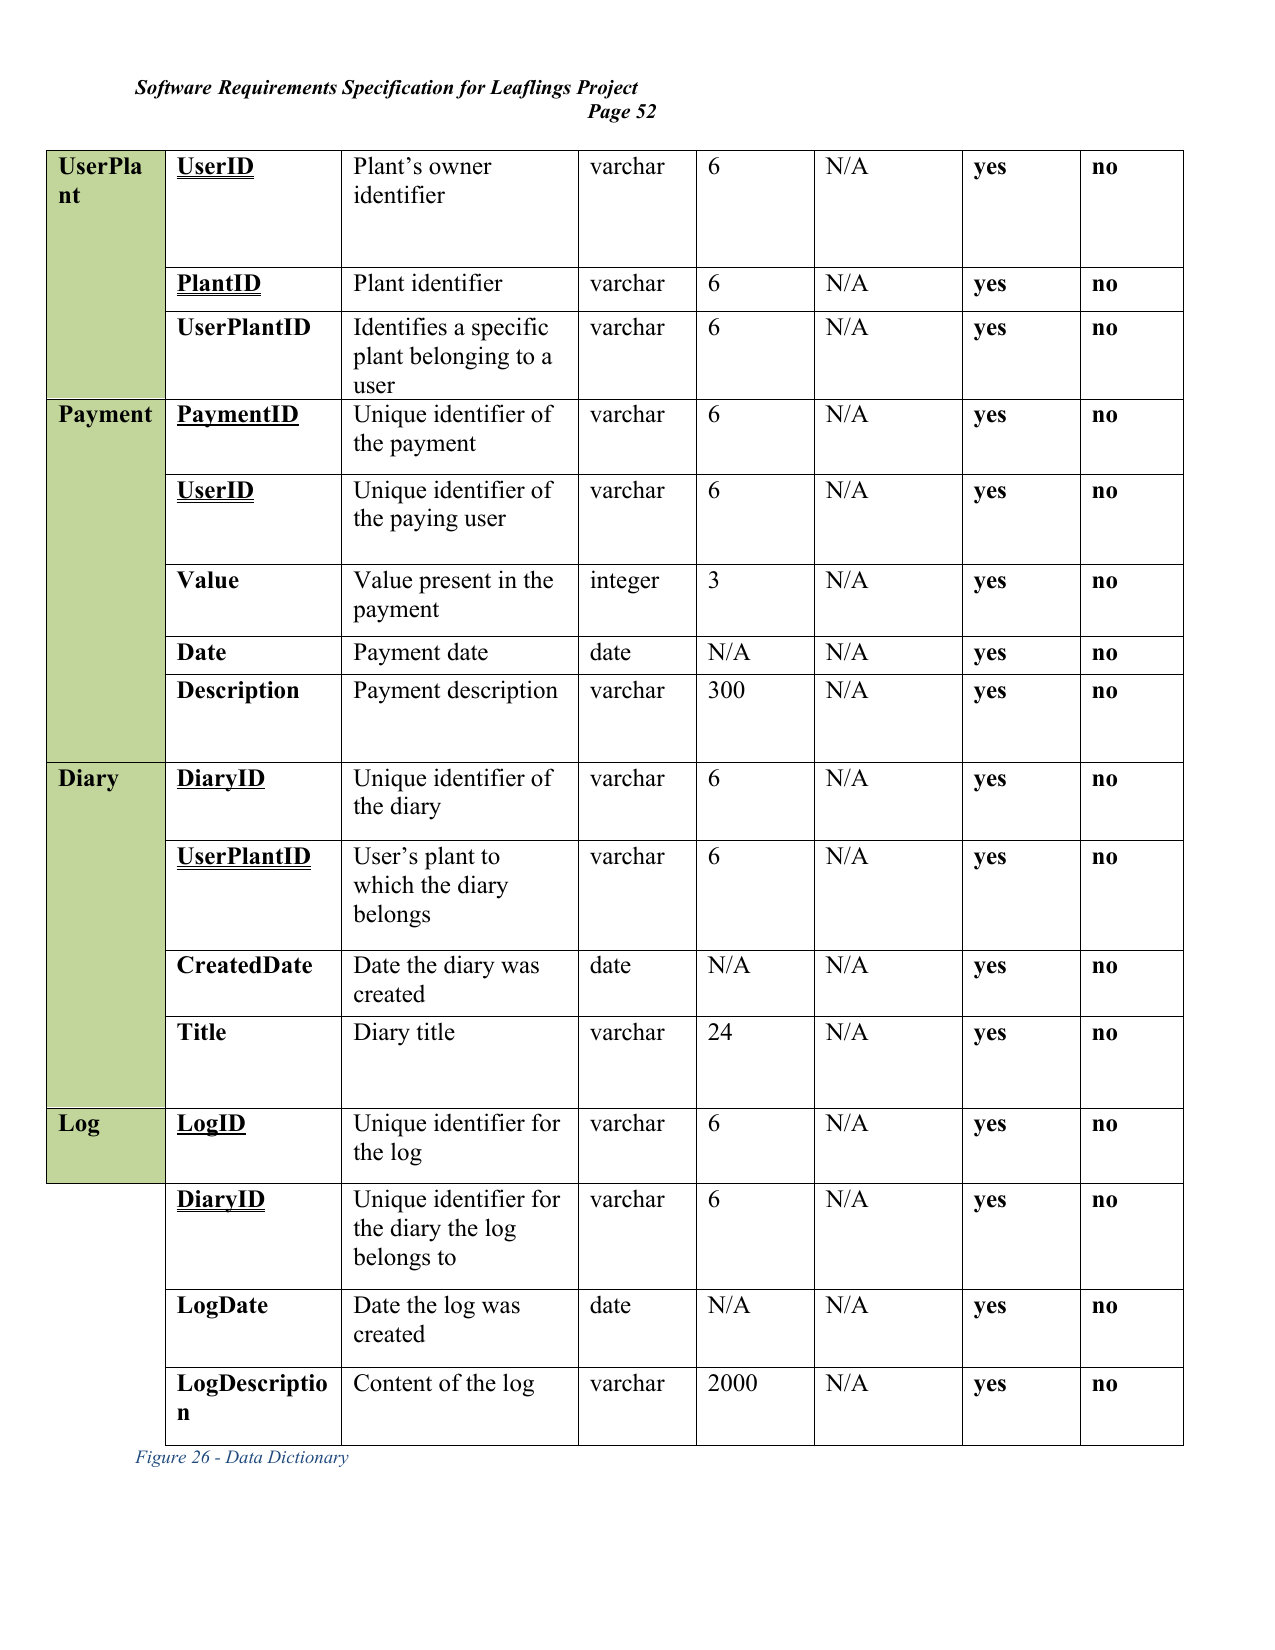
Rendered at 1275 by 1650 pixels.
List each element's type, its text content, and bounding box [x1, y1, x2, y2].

table_cell yes [963, 1184, 1080, 1289]
table_cell varchar [579, 841, 696, 949]
table_cell no [1081, 1017, 1183, 1107]
table_cell integer [579, 565, 696, 636]
table_cell LogID [166, 1109, 341, 1183]
table_cell date [579, 637, 696, 674]
table_cell N/A [815, 675, 962, 762]
table_cell no [1081, 841, 1183, 949]
table_cell Value [166, 565, 341, 636]
table_cell 300 [697, 675, 814, 762]
table_cell 6 [697, 1184, 814, 1289]
table_cell N/A [815, 1017, 962, 1107]
table_cell N/A [815, 151, 962, 267]
table_cell no [1081, 1290, 1183, 1367]
table_cell yes [963, 951, 1080, 1016]
table_cell date [579, 1290, 696, 1367]
table_cell 6 [697, 475, 814, 564]
table_cell no [1081, 1368, 1183, 1445]
table_cell PaymentID [166, 400, 341, 474]
table_cell 6 [697, 151, 814, 267]
table_cell 6 [697, 312, 814, 398]
table_cell yes [963, 312, 1080, 398]
table_cell no [1081, 400, 1183, 474]
table_cell User’s plant to which the diary belongs [342, 841, 578, 949]
table_cell date [579, 951, 696, 1016]
table_cell Payment date [342, 637, 578, 674]
table_cell N/A [815, 268, 962, 311]
table_cell no [1081, 951, 1183, 1016]
table_cell Unique identifier of the payment [342, 400, 578, 474]
table_cell yes [963, 565, 1080, 636]
table_cell varchar [579, 268, 696, 311]
table_cell N/A [697, 637, 814, 674]
table_cell no [1081, 763, 1183, 840]
table_cell Date the diary was created [342, 951, 578, 1016]
table_cell no [1081, 1184, 1183, 1289]
table_cell no [1081, 565, 1183, 636]
table_cell LogDate [166, 1290, 341, 1367]
table_cell UserID [166, 151, 341, 267]
table_cell Value present in the payment [342, 565, 578, 636]
table_cell varchar [579, 1109, 696, 1183]
table_cell UserPlant [47, 151, 165, 398]
table_cell no [1081, 151, 1183, 267]
table_cell varchar [579, 763, 696, 840]
table_cell UserPlantID [166, 841, 341, 949]
table_cell Date the log was created [342, 1290, 578, 1367]
table_cell N/A [815, 951, 962, 1016]
table_cell 6 [697, 841, 814, 949]
table_cell 3 [697, 565, 814, 636]
table_cell varchar [579, 151, 696, 267]
table_cell LogDescription [166, 1368, 341, 1445]
table_cell PlantID [166, 268, 341, 311]
table_cell CreatedDate [166, 951, 341, 1016]
table_cell N/A [815, 1290, 962, 1367]
table_cell 6 [697, 1109, 814, 1183]
table_cell 2000 [697, 1368, 814, 1445]
table_cell yes [963, 400, 1080, 474]
table_cell 6 [697, 763, 814, 840]
table_cell Identifies a specific plant belonging to a user [342, 312, 578, 398]
table_cell yes [963, 268, 1080, 311]
table_cell N/A [697, 1290, 814, 1367]
table_cell no [1081, 268, 1183, 311]
table_cell yes [963, 1290, 1080, 1367]
table_cell Title [166, 1017, 341, 1107]
table_cell varchar [579, 400, 696, 474]
table_cell varchar [579, 675, 696, 762]
table_cell yes [963, 763, 1080, 840]
table_cell no [1081, 1109, 1183, 1183]
table_cell yes [963, 637, 1080, 674]
table_cell Description [166, 675, 341, 762]
table_cell N/A [815, 763, 962, 840]
table_cell UserPlantID [166, 312, 341, 398]
table_cell 6 [697, 400, 814, 474]
table_cell varchar [579, 1017, 696, 1107]
table_cell no [1081, 637, 1183, 674]
table_cell N/A [815, 841, 962, 949]
table_cell N/A [815, 312, 962, 398]
table_cell N/A [815, 475, 962, 564]
table_cell Unique identifier of the diary [342, 763, 578, 840]
table_cell Plant’s owner identifier [342, 151, 578, 267]
table_cell yes [963, 1017, 1080, 1107]
table_cell Date [166, 637, 341, 674]
table_cell N/A [697, 951, 814, 1016]
table_cell Plant identifier [342, 268, 578, 311]
table_cell DiaryID [166, 763, 341, 840]
table_cell yes [963, 1109, 1080, 1183]
table_cell no [1081, 475, 1183, 564]
table_cell N/A [815, 637, 962, 674]
table_cell Diary [47, 763, 165, 1107]
table_cell Log [47, 1109, 165, 1183]
table_cell Unique identifier of the paying user [342, 475, 578, 564]
table_cell N/A [815, 1184, 962, 1289]
table_cell yes [963, 1368, 1080, 1445]
table_cell varchar [579, 475, 696, 564]
table_cell yes [963, 841, 1080, 949]
table_cell yes [963, 475, 1080, 564]
table_cell Unique identifier for the log [342, 1109, 578, 1183]
table_cell N/A [815, 1109, 962, 1183]
table_cell yes [963, 675, 1080, 762]
table_cell UserID [166, 475, 341, 564]
table_cell varchar [579, 312, 696, 398]
table_cell Diary title [342, 1017, 578, 1107]
table_cell Content of the log [342, 1368, 578, 1445]
table_cell varchar [579, 1368, 696, 1445]
table_cell Payment description [342, 675, 578, 762]
table_cell N/A [815, 1368, 962, 1445]
text Figure 26 - Data Dictionary [135, 1446, 1140, 1468]
table_cell N/A [815, 565, 962, 636]
table_cell no [1081, 312, 1183, 398]
table_cell Payment [47, 400, 165, 762]
table_cell varchar [579, 1184, 696, 1289]
table_cell yes [963, 151, 1080, 267]
table_cell no [1081, 675, 1183, 762]
table_cell N/A [815, 400, 962, 474]
table_cell DiaryID [166, 1184, 341, 1289]
table_cell Unique identifier for the diary the log belongs to [342, 1184, 578, 1289]
table_cell 24 [697, 1017, 814, 1107]
table_cell 6 [697, 268, 814, 311]
